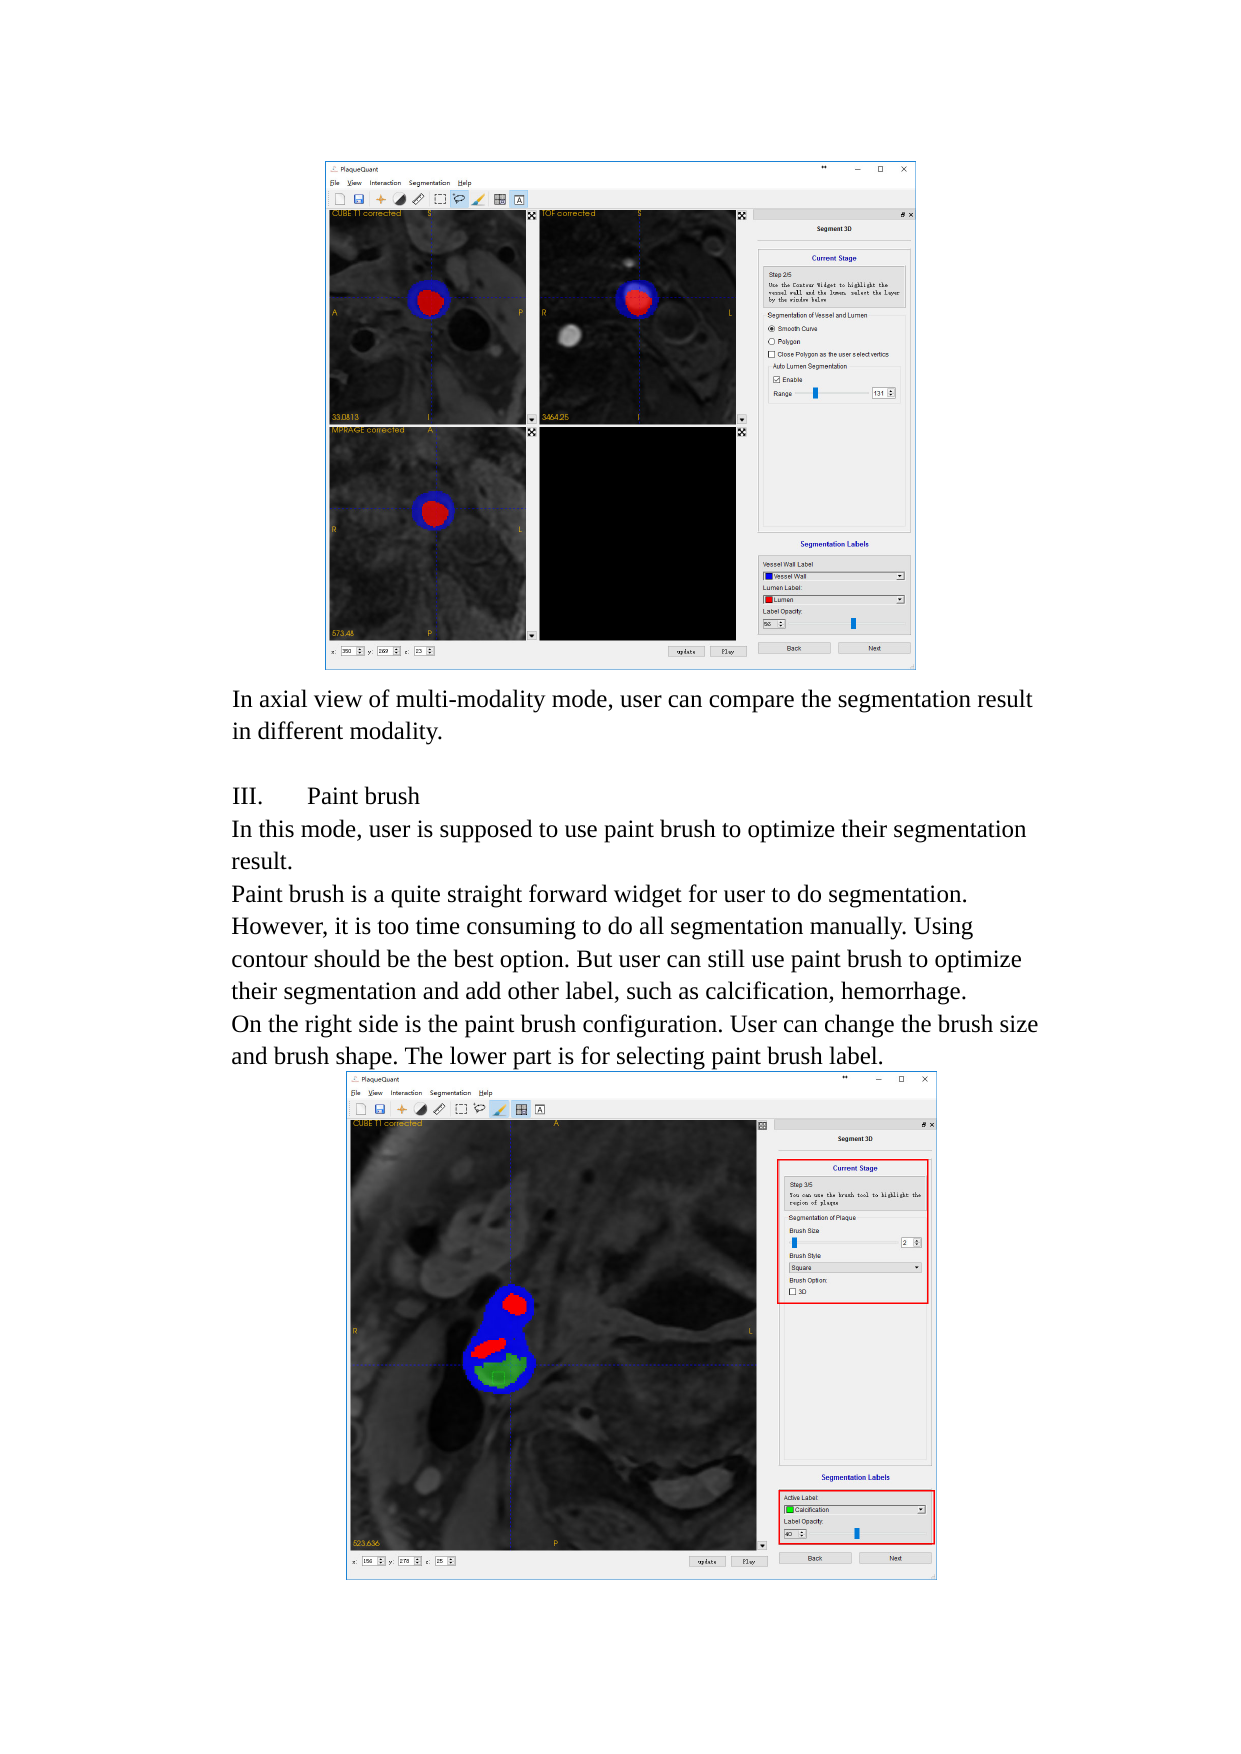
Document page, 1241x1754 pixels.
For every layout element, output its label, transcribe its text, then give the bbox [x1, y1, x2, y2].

text On the right side is the paint brush configuration. User can change the brush size and brush shape. The lower part is for selecting paint brush label. [231, 1007, 1053, 1072]
picture [325, 161, 916, 670]
text In this mode, user is supposed to use paint brush to optimize their segmentation result. [231, 812, 1053, 877]
picture [346, 1071, 937, 1580]
list Paint brush [232, 779, 1053, 812]
text Paint brush is a quite straight forward widget for user to do segmentation. However, it is too time consuming to do all segmentation manually. Using contour should be the best option. But user can still use paint brush to optimize their segmentation and add other label, such as calcification, hemorrhage. [231, 877, 1053, 1007]
text In axial view of multi-modality mode, user can compare the segmentation result in different modality. [232, 682, 1053, 747]
